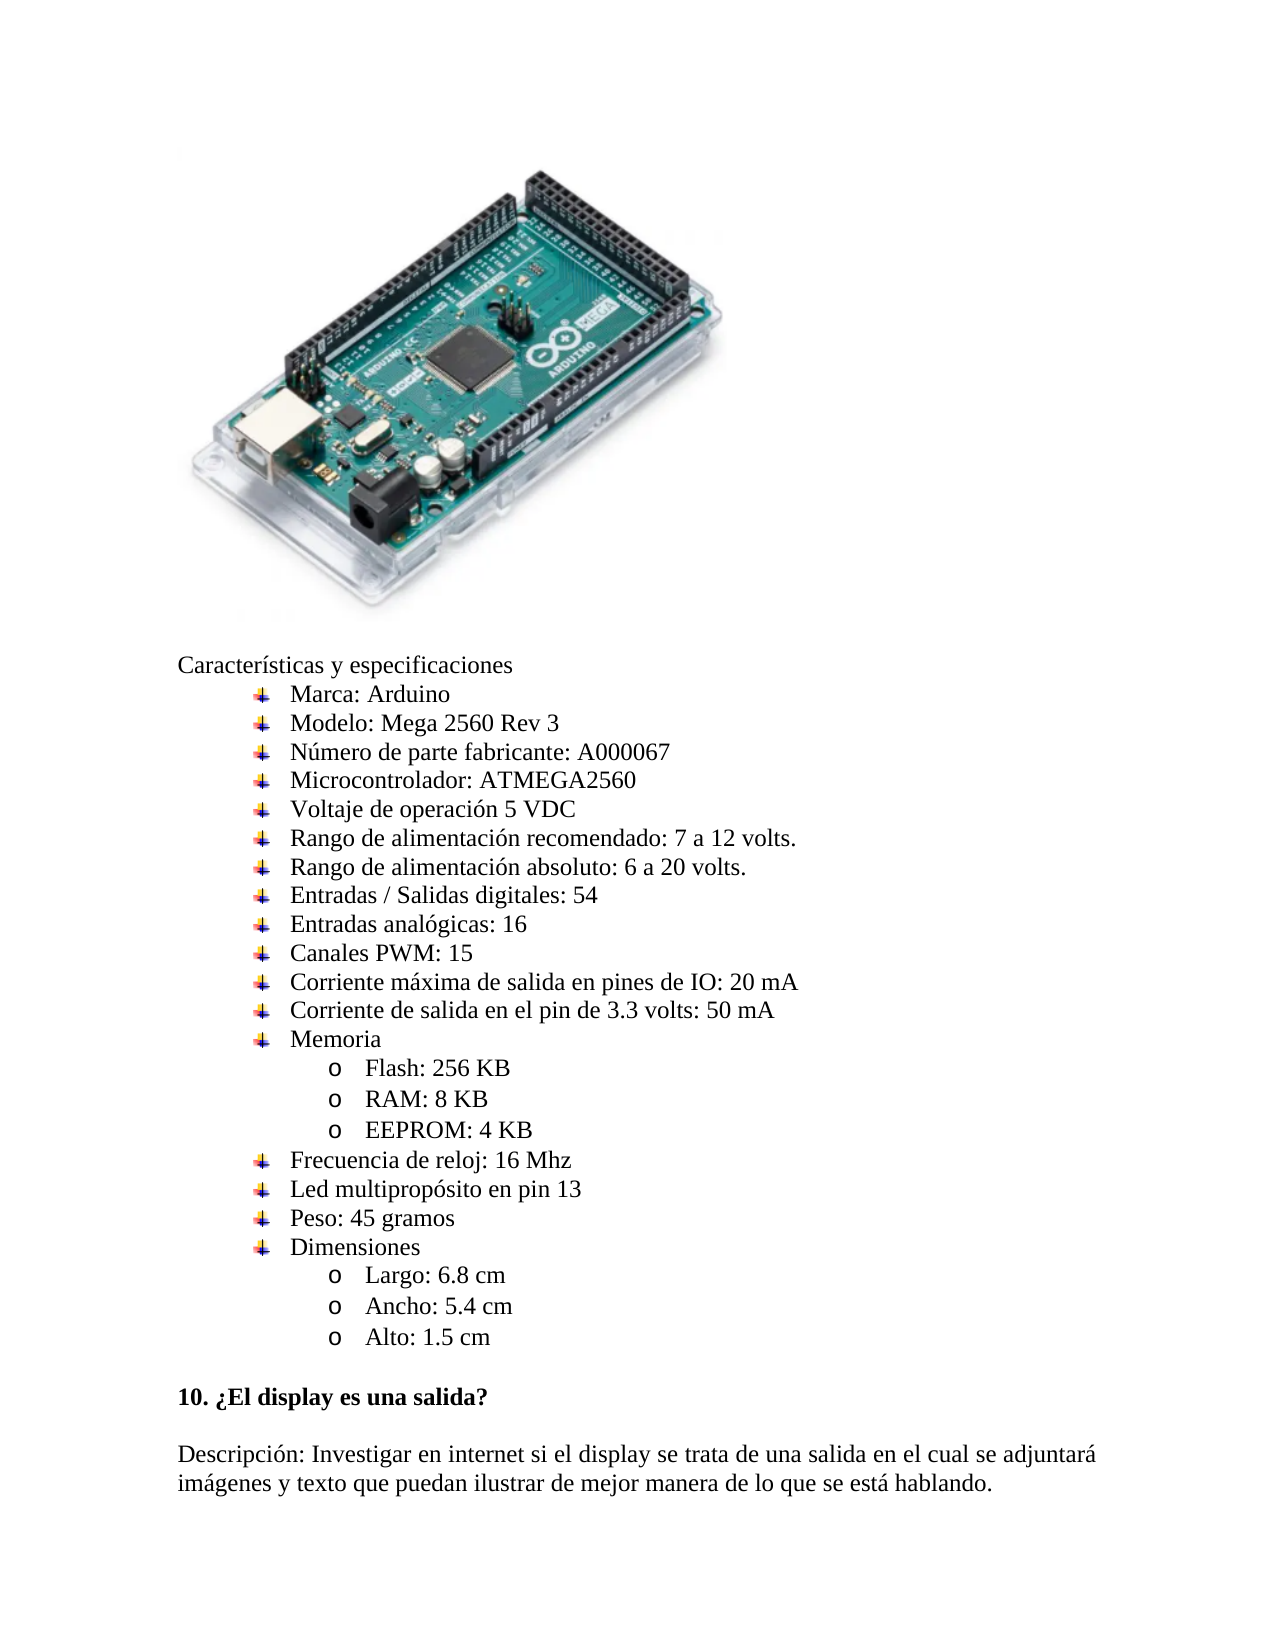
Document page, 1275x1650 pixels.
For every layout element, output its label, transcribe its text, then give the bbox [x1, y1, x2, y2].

picture [253, 1181, 270, 1198]
picture [253, 858, 270, 876]
list Canales PWM: 15 [252, 938, 1098, 967]
picture [253, 743, 270, 761]
list Corriente máxima de salida en pines de IO: 20 mA [252, 967, 1098, 996]
text Características y especificaciones [177, 651, 1098, 679]
list Ancho: 5.4 cm [327, 1291, 1098, 1322]
picture [253, 801, 270, 818]
picture [253, 1209, 270, 1227]
picture [253, 887, 270, 904]
list Rango de alimentación absoluto: 6 a 20 volts. [252, 852, 1098, 881]
text 10. ¿El display es una salida? [177, 1382, 1098, 1411]
list Memoria [252, 1024, 1098, 1053]
list Entradas analógicas: 16 [252, 909, 1098, 938]
picture [253, 1238, 270, 1256]
list Corriente de salida en el pin de 3.3 volts: 50 mA [252, 996, 1098, 1024]
picture [177, 147, 728, 622]
list Modelo: Mega 2560 Rev 3 [252, 708, 1098, 737]
picture [253, 944, 270, 962]
picture [253, 973, 270, 991]
picture [253, 916, 270, 933]
list Rango de alimentación recomendado: 7 a 12 volts. [252, 823, 1098, 852]
list Dimensiones [252, 1232, 1098, 1261]
list Voltaje de operación 5 VDC [252, 794, 1098, 823]
picture [253, 714, 270, 732]
text Descripción: Investigar en internet si el display se trata de una salida en el cual se adjuntará imágenes y texto que puedan ilustrar de mejor manera de lo que se está hablando. [177, 1439, 1098, 1497]
picture [253, 686, 270, 703]
list Número de parte fabricante: A000067 [252, 737, 1098, 766]
list Frecuencia de reloj: 16 Mhz [252, 1146, 1098, 1174]
list Led multipropósito en pin 13 [252, 1174, 1098, 1203]
list Marca: Arduino [252, 679, 1098, 708]
picture [253, 772, 270, 789]
list Flash: 256 KB [327, 1053, 1098, 1084]
list EEPROM: 4 KB [327, 1115, 1098, 1146]
list Microcontrolador: ATMEGA2560 [252, 766, 1098, 794]
picture [253, 1002, 270, 1019]
picture [253, 1031, 270, 1048]
list Entradas / Salidas digitales: 54 [252, 881, 1098, 909]
picture [253, 1152, 270, 1169]
list RAM: 8 KB [327, 1084, 1098, 1115]
list Largo: 6.8 cm [327, 1261, 1098, 1291]
list Alto: 1.5 cm [327, 1322, 1098, 1353]
picture [253, 829, 270, 847]
list Peso: 45 gramos [252, 1203, 1098, 1232]
